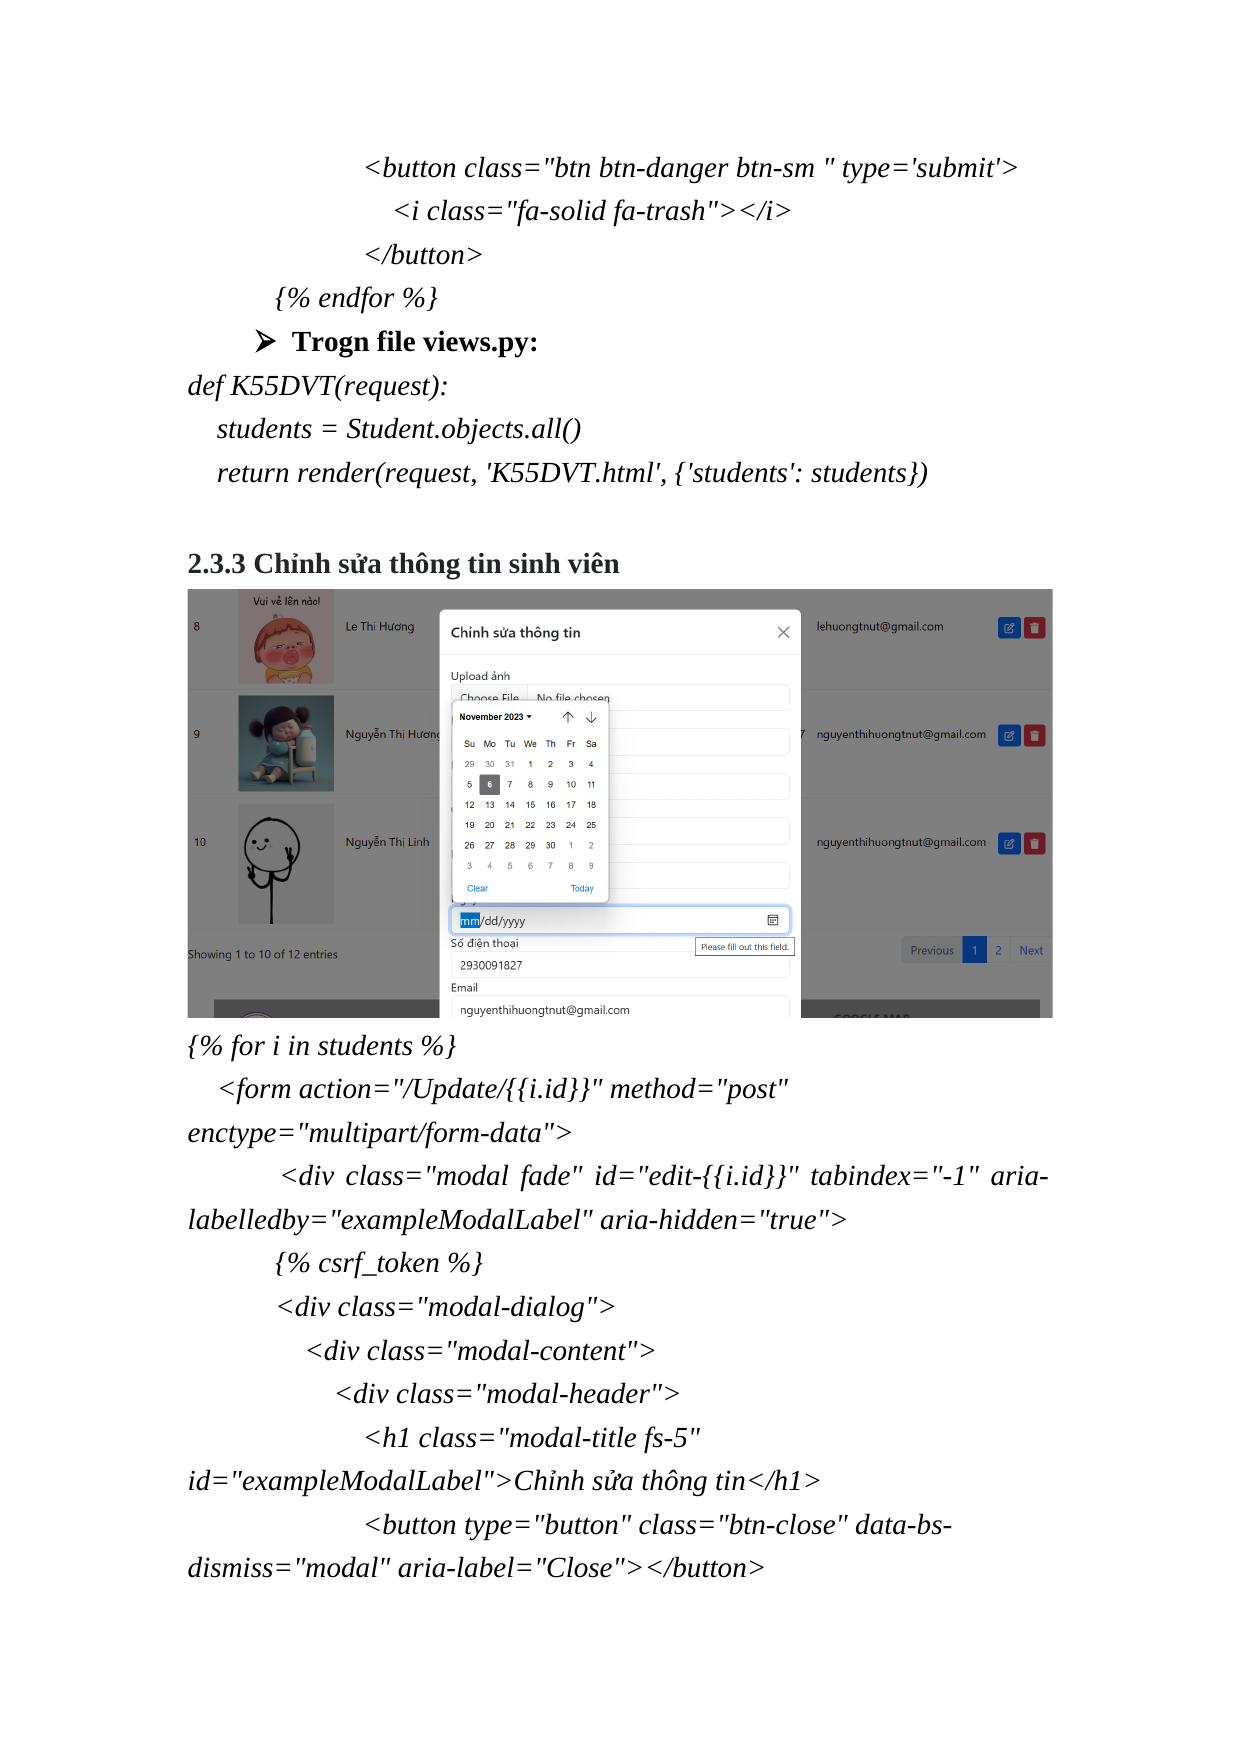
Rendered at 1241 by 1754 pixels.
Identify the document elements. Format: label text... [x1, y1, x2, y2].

text <form action="/Update/{{i.id}}" method="post" enctype="multipart/form-data"> [187, 1071, 1053, 1148]
text <button type="button" class="btn-close" data-bs-dismiss="modal" aria-label="Close"></button> [187, 1507, 1053, 1584]
text <div class="modal-content"> [187, 1333, 1053, 1366]
subtitle Chỉnh sửa thông tin sinh viên [187, 546, 1053, 580]
picture [187, 589, 1053, 1018]
text {% endfor %} [187, 281, 1053, 314]
text {% csrf_token %} [187, 1246, 1053, 1279]
text <div class="modal fade" id="edit-{{i.id}}" tabindex="-1" aria-labelledby="exampleModalLabel" aria-hidden="true"> [187, 1158, 1053, 1236]
text {% for i in students %} [187, 1028, 1053, 1061]
text <button class="btn btn-danger btn-sm " type='submit'> [187, 150, 1053, 183]
list Trogn file views.py: [254, 324, 1053, 358]
text </button> [187, 237, 1053, 271]
text <div class="modal-dialog"> [187, 1289, 1053, 1323]
text <i class="fa-solid fa-trash"></i> [187, 193, 1053, 227]
text <h1 class="modal-title fs-5" id="exampleModalLabel">Chỉnh sửa thông tin</h1> [187, 1420, 1053, 1497]
text <div class="modal-header"> [187, 1376, 1053, 1410]
text def K55DVT(request): [187, 368, 1053, 401]
text return render(request, 'K55DVT.html', {'students': students}) [187, 455, 1053, 488]
text students = Student.objects.all() [187, 411, 1053, 445]
